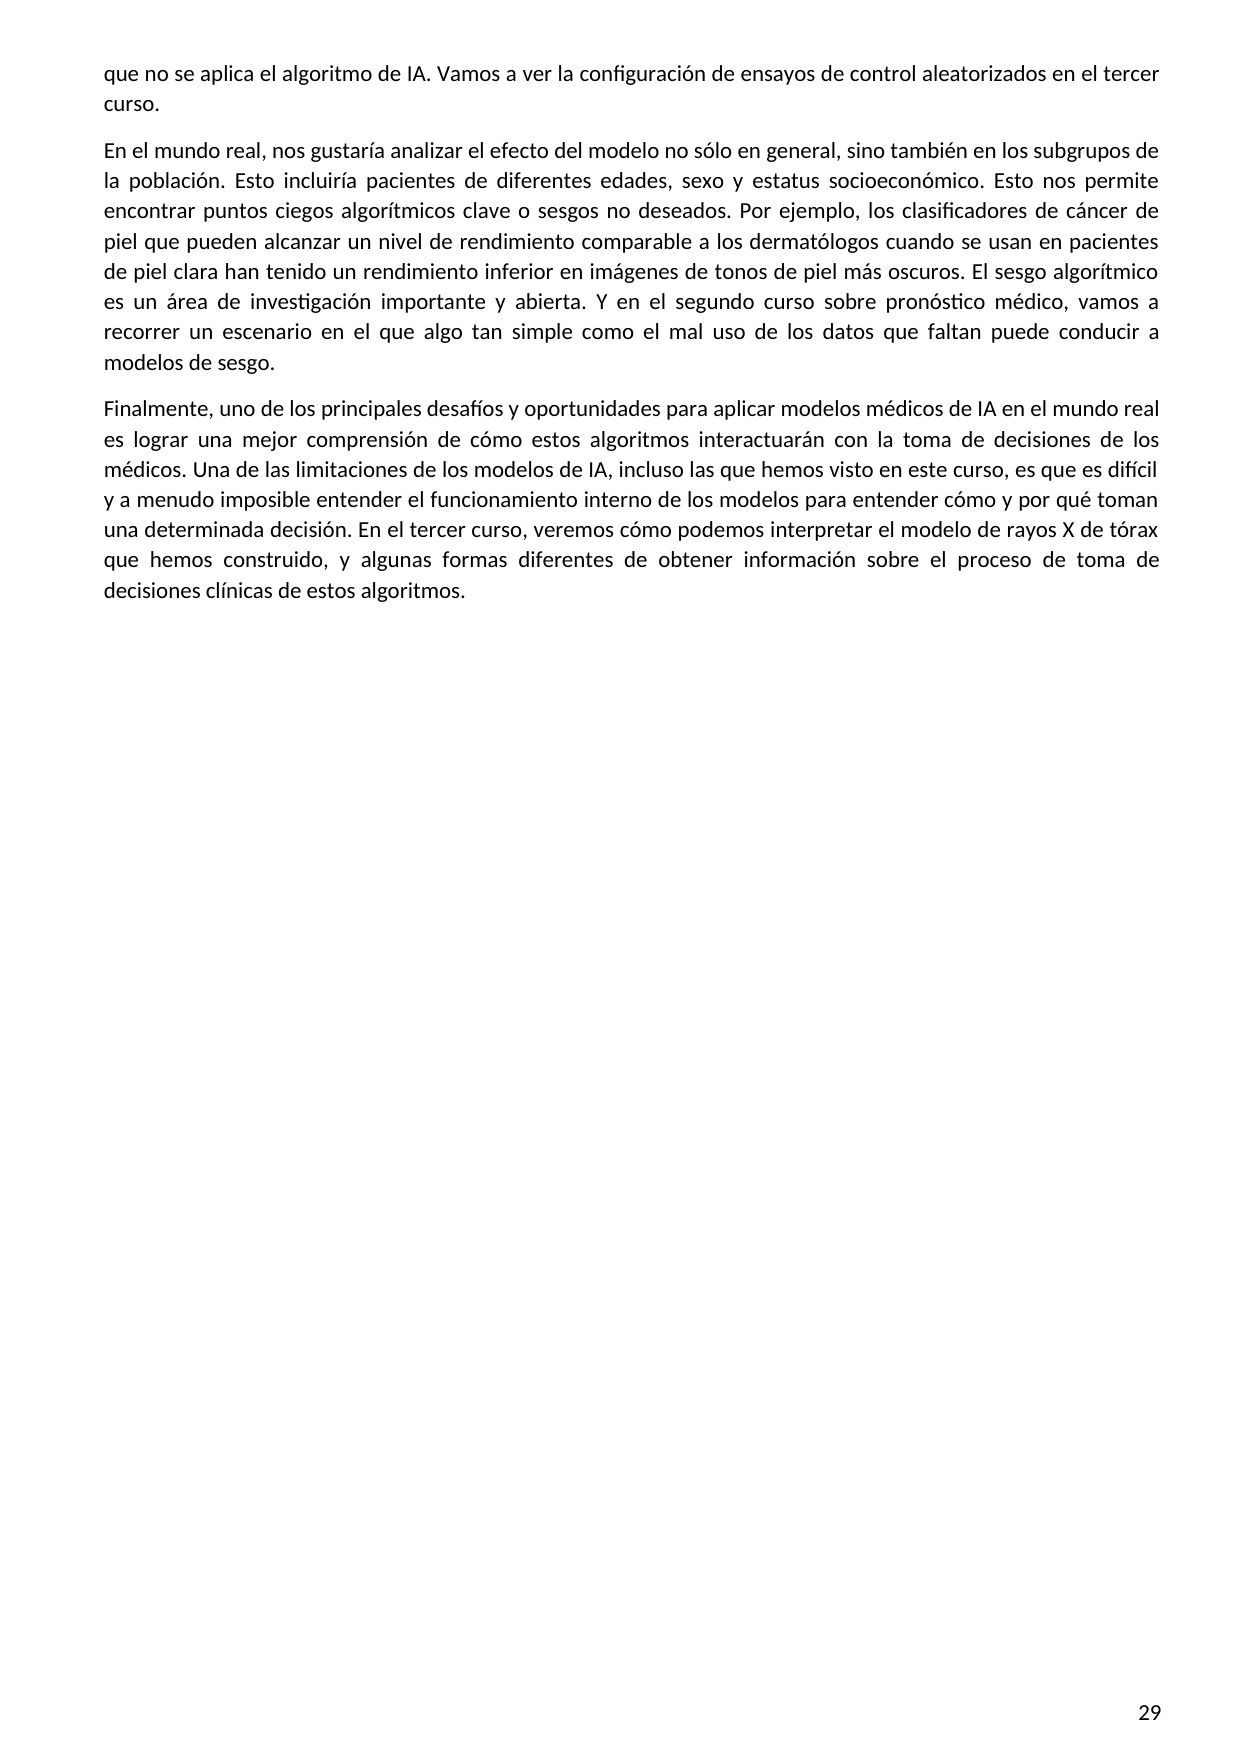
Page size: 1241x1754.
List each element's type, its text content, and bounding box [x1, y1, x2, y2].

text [103, 59, 1161, 117]
text Finalmente, uno de los principales desafíos y oportunidades para aplicar modelos médicos de IA en el mundo real es lograr una mejor comprensión de cómo estos algoritmos interactuarán con la toma de decisiones de los médicos. Una de las limitaciones de los modelos de IA, incluso las que hemos visto en este curso, es que es difícil y a menudo imposible entender el funcionamiento interno de los modelos para entender cómo y por qué toman una determinada decisión. En el tercer curso, veremos cómo podemos interpretar el modelo de rayos X de tórax que hemos construido, y algunas formas diferentes de obtener información sobre el proceso de toma de decisiones clínicas de estos algoritmos. [103, 394, 1161, 604]
text En el mundo real, nos gustaría analizar el efecto del modelo no sólo en general, sino también en los subgrupos de la población. Esto incluiría pacientes de diferentes edades, sexo y estatus socioeconómico. Esto nos permite encontrar puntos ciegos algorítmicos clave o sesgos no deseados. Por ejemplo, los clasificadores de cáncer de piel que pueden alcanzar un nivel de rendimiento comparable a los dermatólogos cuando se usan en pacientes de piel clara han tenido un rendimiento inferior en imágenes de tonos de piel más oscuros. El sesgo algorítmico es un área de investigación importante y abierta. Y en el segundo curso sobre pronóstico médico, vamos a recorrer un escenario en el que algo tan simple como el mal uso de los datos que faltan puede conducir a modelos de sesgo. [103, 136, 1161, 376]
